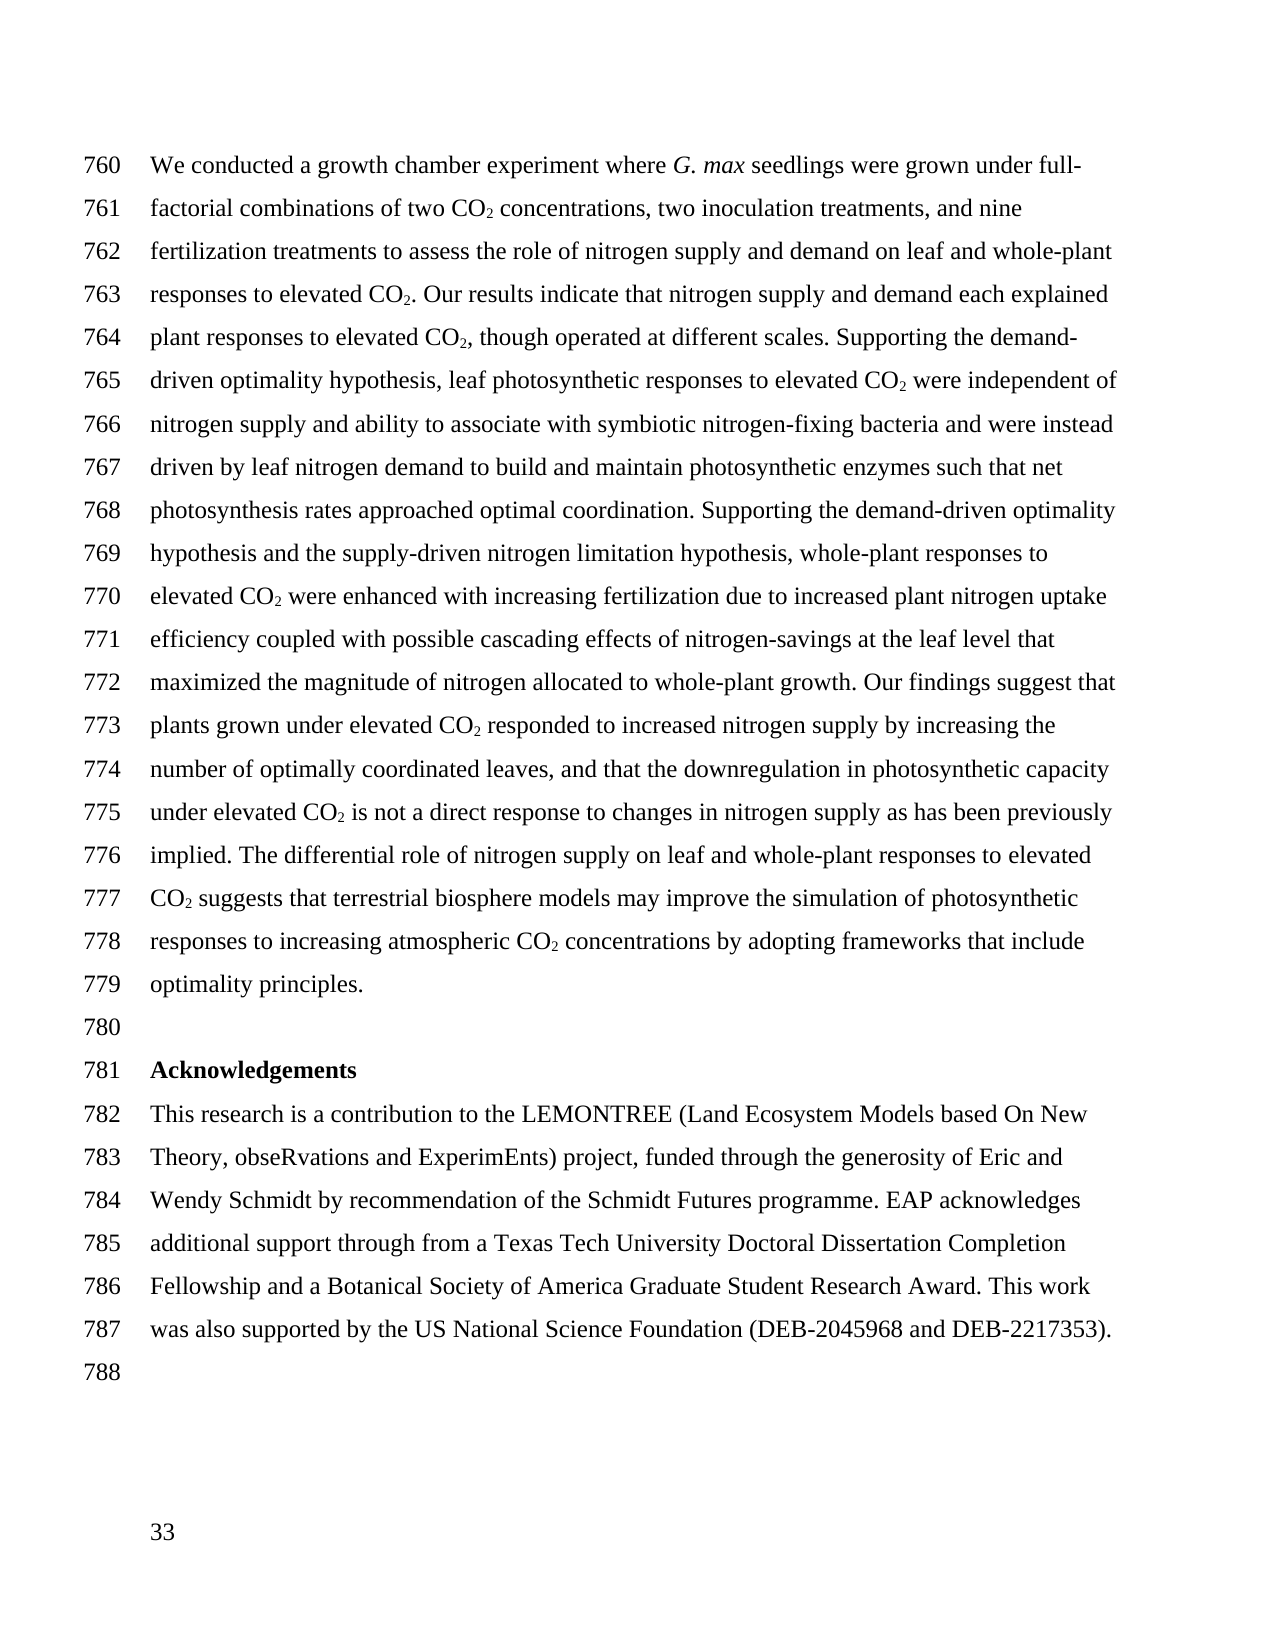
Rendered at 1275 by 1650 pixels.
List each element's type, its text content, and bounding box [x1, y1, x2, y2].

text Acknowledgements [150, 1056, 1125, 1084]
text We conducted a growth chamber experiment where G. max seedlings were grown under full-factorial combinations of two CO2 concentrations, two inoculation treatments, and nine fertilization treatments to assess the role of nitrogen supply and demand on leaf and whole-plant responses to elevated CO2. Our results indicate that nitrogen supply and demand each explained plant responses to elevated CO2, though operated at different scales. Supporting the demand-driven optimality hypothesis, leaf photosynthetic responses to elevated CO2 were independent of nitrogen supply and ability to associate with symbiotic nitrogen-fixing bacteria and were instead driven by leaf nitrogen demand to build and maintain photosynthetic enzymes such that net photosynthesis rates approached optimal coordination. Supporting the demand-driven optimality hypothesis and the supply-driven nitrogen limitation hypothesis, whole-plant responses to elevated CO2 were enhanced with increasing fertilization due to increased plant nitrogen uptake efficiency coupled with possible cascading effects of nitrogen-savings at the leaf level that maximized the magnitude of nitrogen allocated to whole-plant growth. Our findings suggest that plants grown under elevated CO2 responded to increased nitrogen supply by increasing the number of optimally coordinated leaves, and that the downregulation in photosynthetic capacity under elevated CO2 is not a direct response to changes in nitrogen supply as has been previously implied. The differential role of nitrogen supply on leaf and whole-plant responses to elevated CO2 suggests that terrestrial biosphere models may improve the simulation of photosynthetic responses to increasing atmospheric CO2 concentrations by adopting frameworks that include optimality principles. [150, 150, 1125, 998]
text This research is a contribution to the LEMONTREE (Land Ecosystem Models based On New Theory, obseRvations and ExperimEnts) project, funded through the generosity of Eric and Wendy Schmidt by recommendation of the Schmidt Futures programme. EAP acknowledges additional support through from a Texas Tech University Doctoral Dissertation Completion Fellowship and a Botanical Society of America Graduate Student Research Award. This work was also supported by the US National Science Foundation (DEB-2045968 and DEB-2217353). [150, 1099, 1125, 1343]
